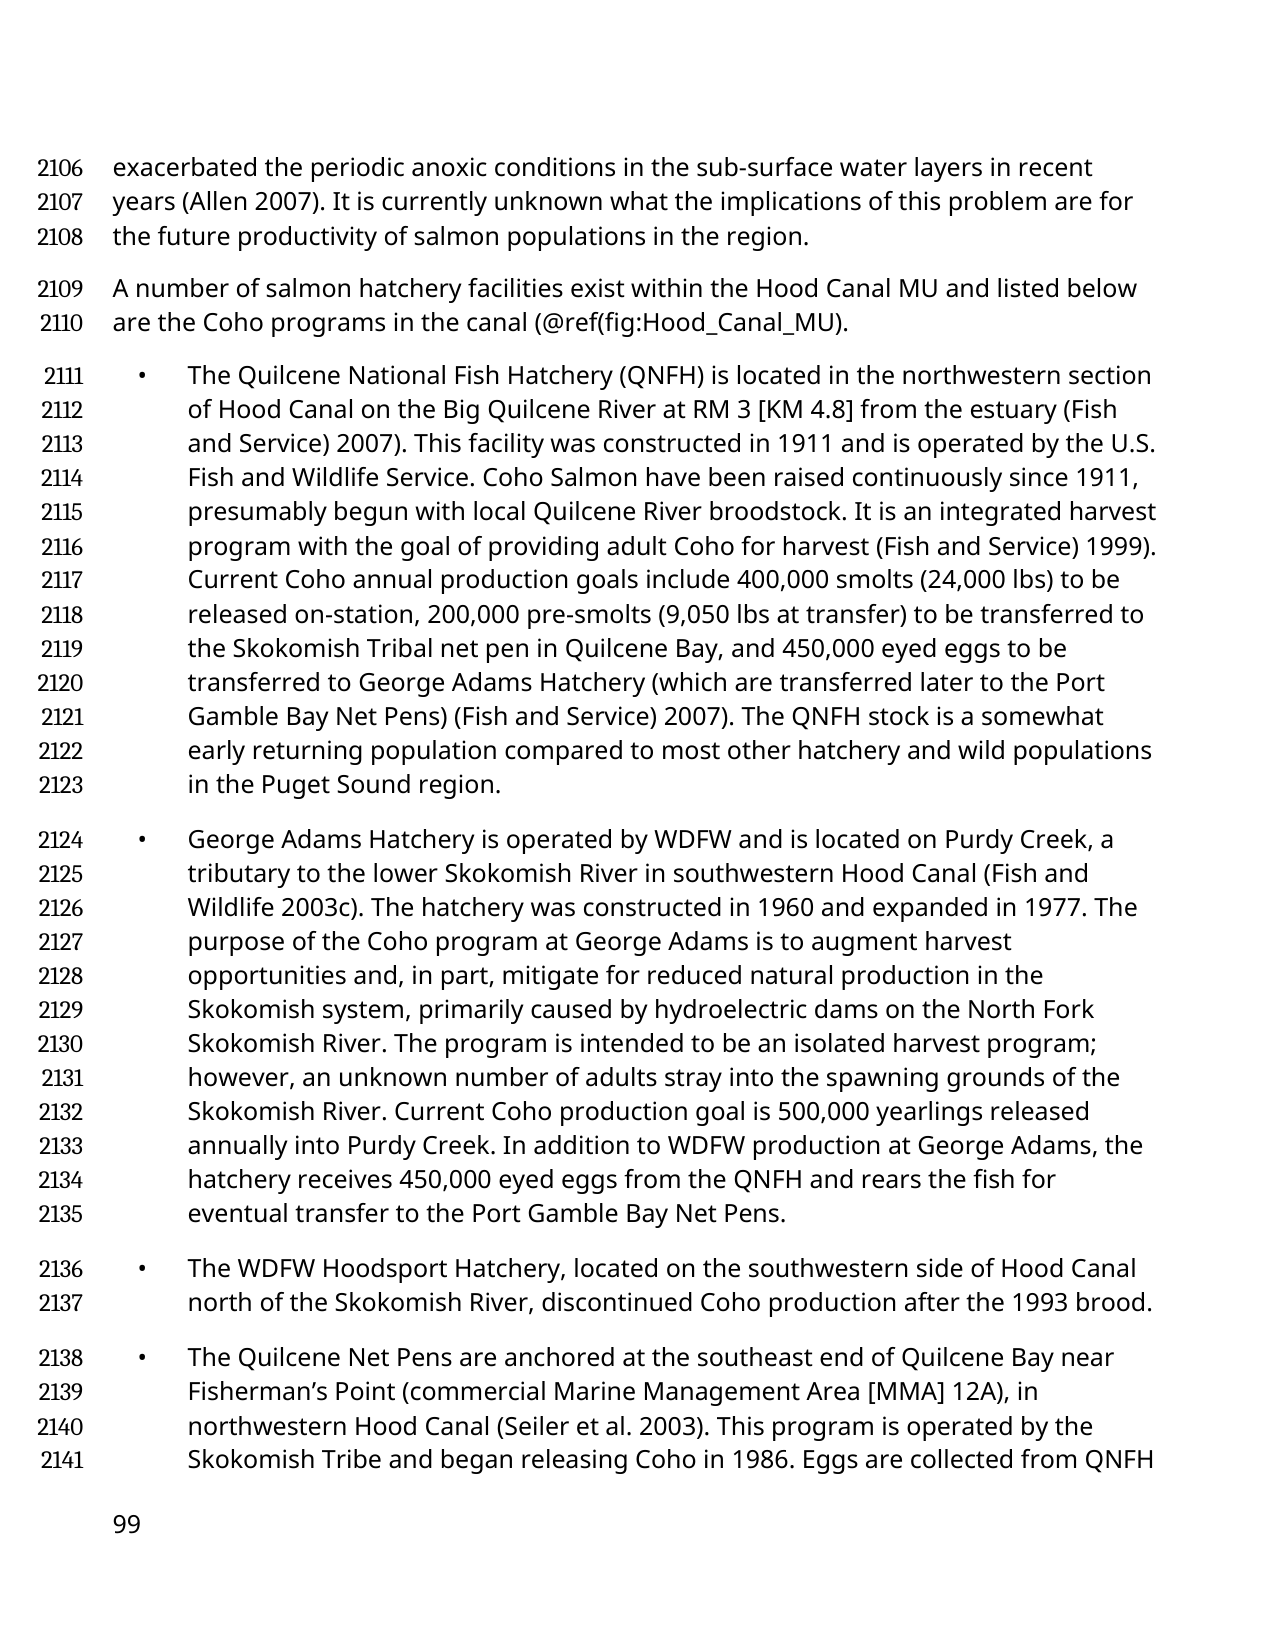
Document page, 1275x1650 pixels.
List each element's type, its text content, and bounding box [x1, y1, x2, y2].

text A number of salmon hatchery facilities exist within the Hood Canal MU and listed below are the Coho programs in the canal (@ref(fig:Hood_Canal_MU). [112, 271, 1162, 339]
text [112, 150, 1162, 252]
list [137, 1340, 1162, 1476]
list George Adams Hatchery is operated by WDFW and is located on Purdy Creek, a tributary to the lower Skokomish River in southwestern Hood Canal (Fish and Wildlife 2003c). The hatchery was constructed in 1960 and expanded in 1977. The purpose of the Coho program at George Adams is to augment harvest opportunities and, in part, mitigate for reduced natural production in the Skokomish system, primarily caused by hydroelectric dams on the North Fork Skokomish River. The program is intended to be an isolated harvest program; however, an unknown number of adults stray into the spawning grounds of the Skokomish River. Current Coho production goal is 500,000 yearlings released annually into Purdy Creek. In addition to WDFW production at George Adams, the hatchery receives 450,000 eyed eggs from the QNFH and rears the fish for eventual transfer to the Port Gamble Bay Net Pens. [137, 821, 1162, 1230]
list The Quilcene National Fish Hatchery (QNFH) is located in the northwestern section of Hood Canal on the Big Quilcene River at RM 3 [KM 4.8] from the estuary (Fish and Service) 2007). This facility was constructed in 1911 and is operated by the U.S. Fish and Wildlife Service. Coho Salmon have been raised continuously since 1911, presumably begun with local Quilcene River broodstock. It is an integrated harvest program with the goal of providing adult Coho for harvest (Fish and Service) 1999). Current Coho annual production goals include 400,000 smolts (24,000 lbs) to be released on-station, 200,000 pre-smolts (9,050 lbs at transfer) to be transferred to the Skokomish Tribal net pen in Quilcene Bay, and 450,000 eyed eggs to be transferred to George Adams Hatchery (which are transferred later to the Port Gamble Bay Net Pens) (Fish and Service) 2007). The QNFH stock is a somewhat early returning population compared to most other hatchery and wild populations in the Puget Sound region. [137, 358, 1162, 801]
list The WDFW Hoodsport Hatchery, located on the southwestern side of Hood Canal north of the Skokomish River, discontinued Coho production after the 1993 brood. [137, 1251, 1162, 1319]
